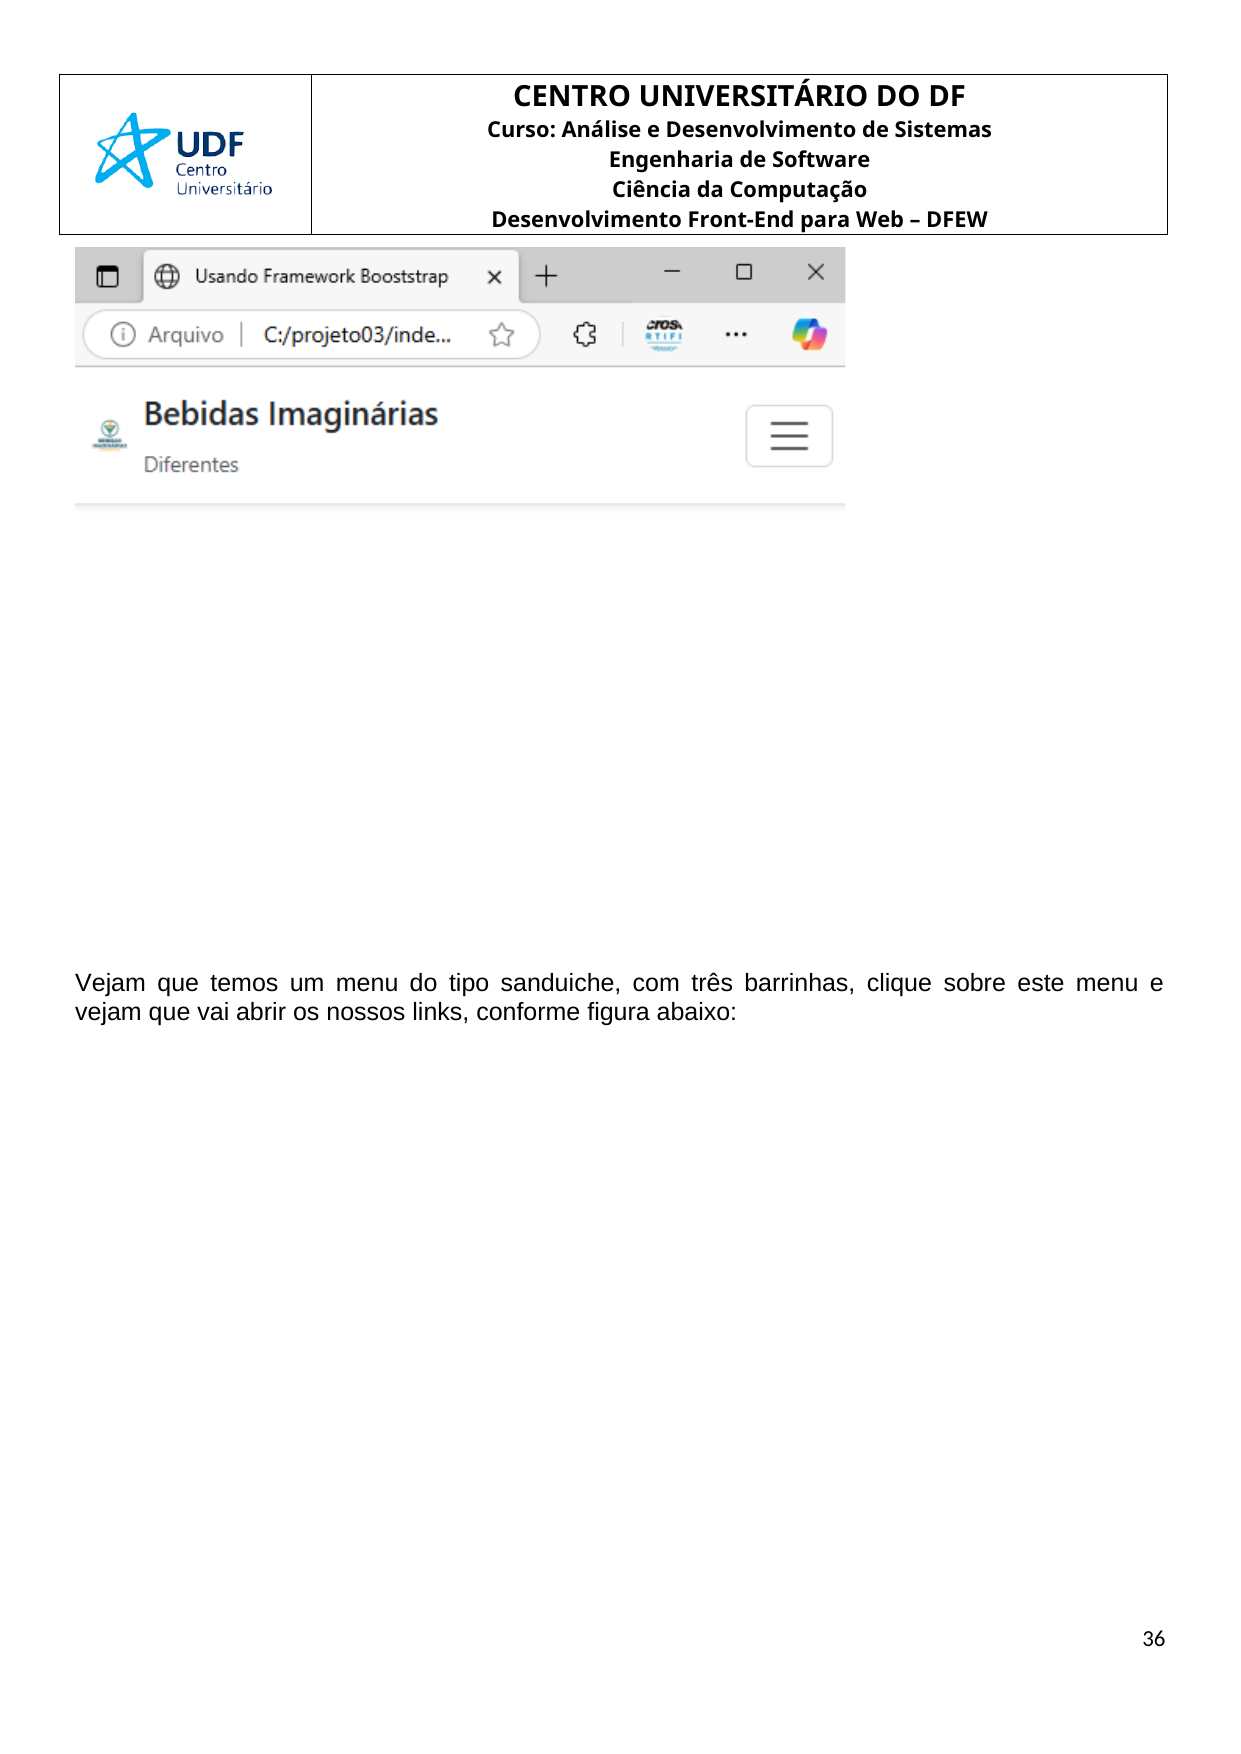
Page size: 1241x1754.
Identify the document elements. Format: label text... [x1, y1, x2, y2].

picture [85, 79, 286, 230]
picture [75, 247, 846, 940]
text Vejam que temos um menu do tipo sanduiche, com três barrinhas, clique sobre este menu e vejam que vai abrir os nossos links, conforme figura abaixo: [75, 968, 1165, 1026]
